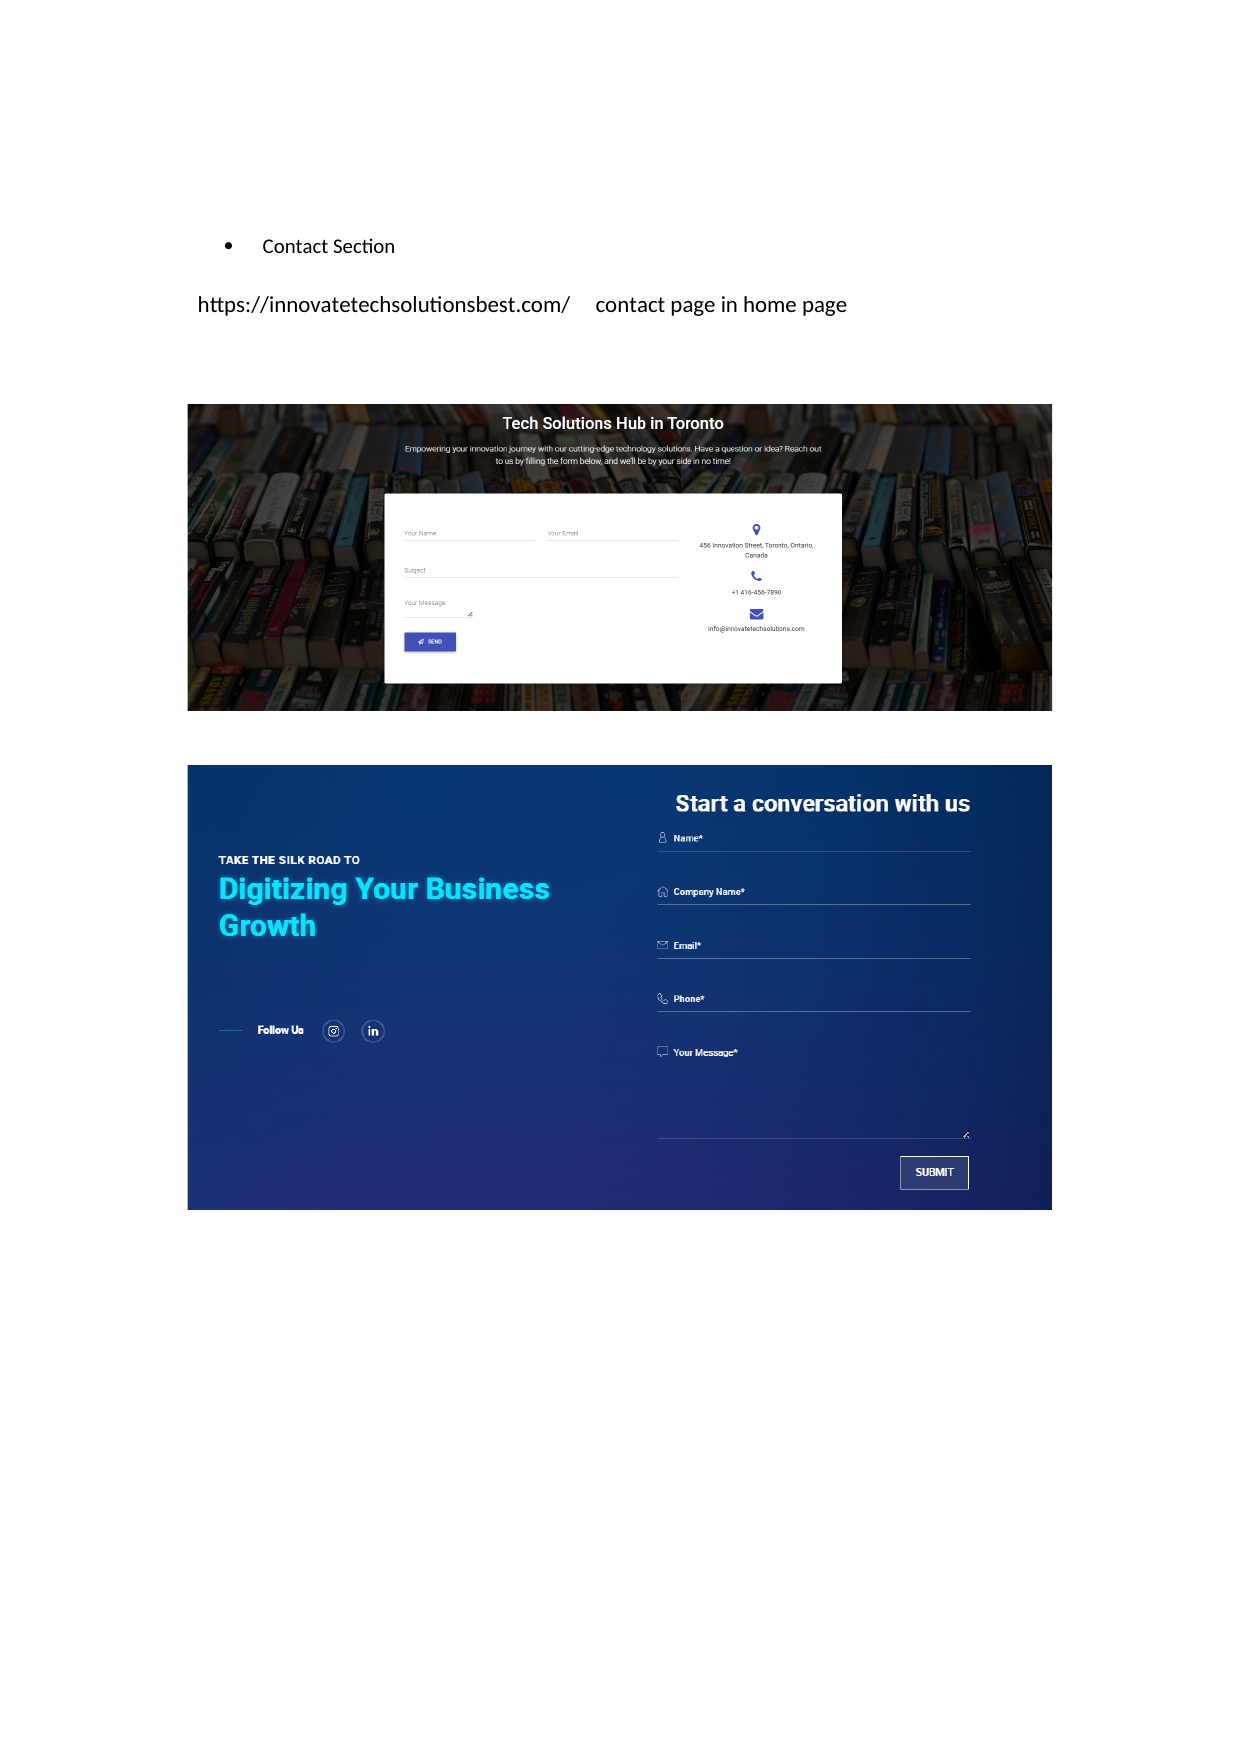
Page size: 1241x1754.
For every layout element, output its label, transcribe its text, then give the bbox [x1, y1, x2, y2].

table_header https://innovatetechsolutionsbest.com/ [186, 288, 584, 320]
picture [187, 765, 1052, 1210]
picture [187, 404, 1053, 711]
table_header contact page in home page [584, 288, 1061, 320]
list Contact Section [225, 234, 1053, 259]
